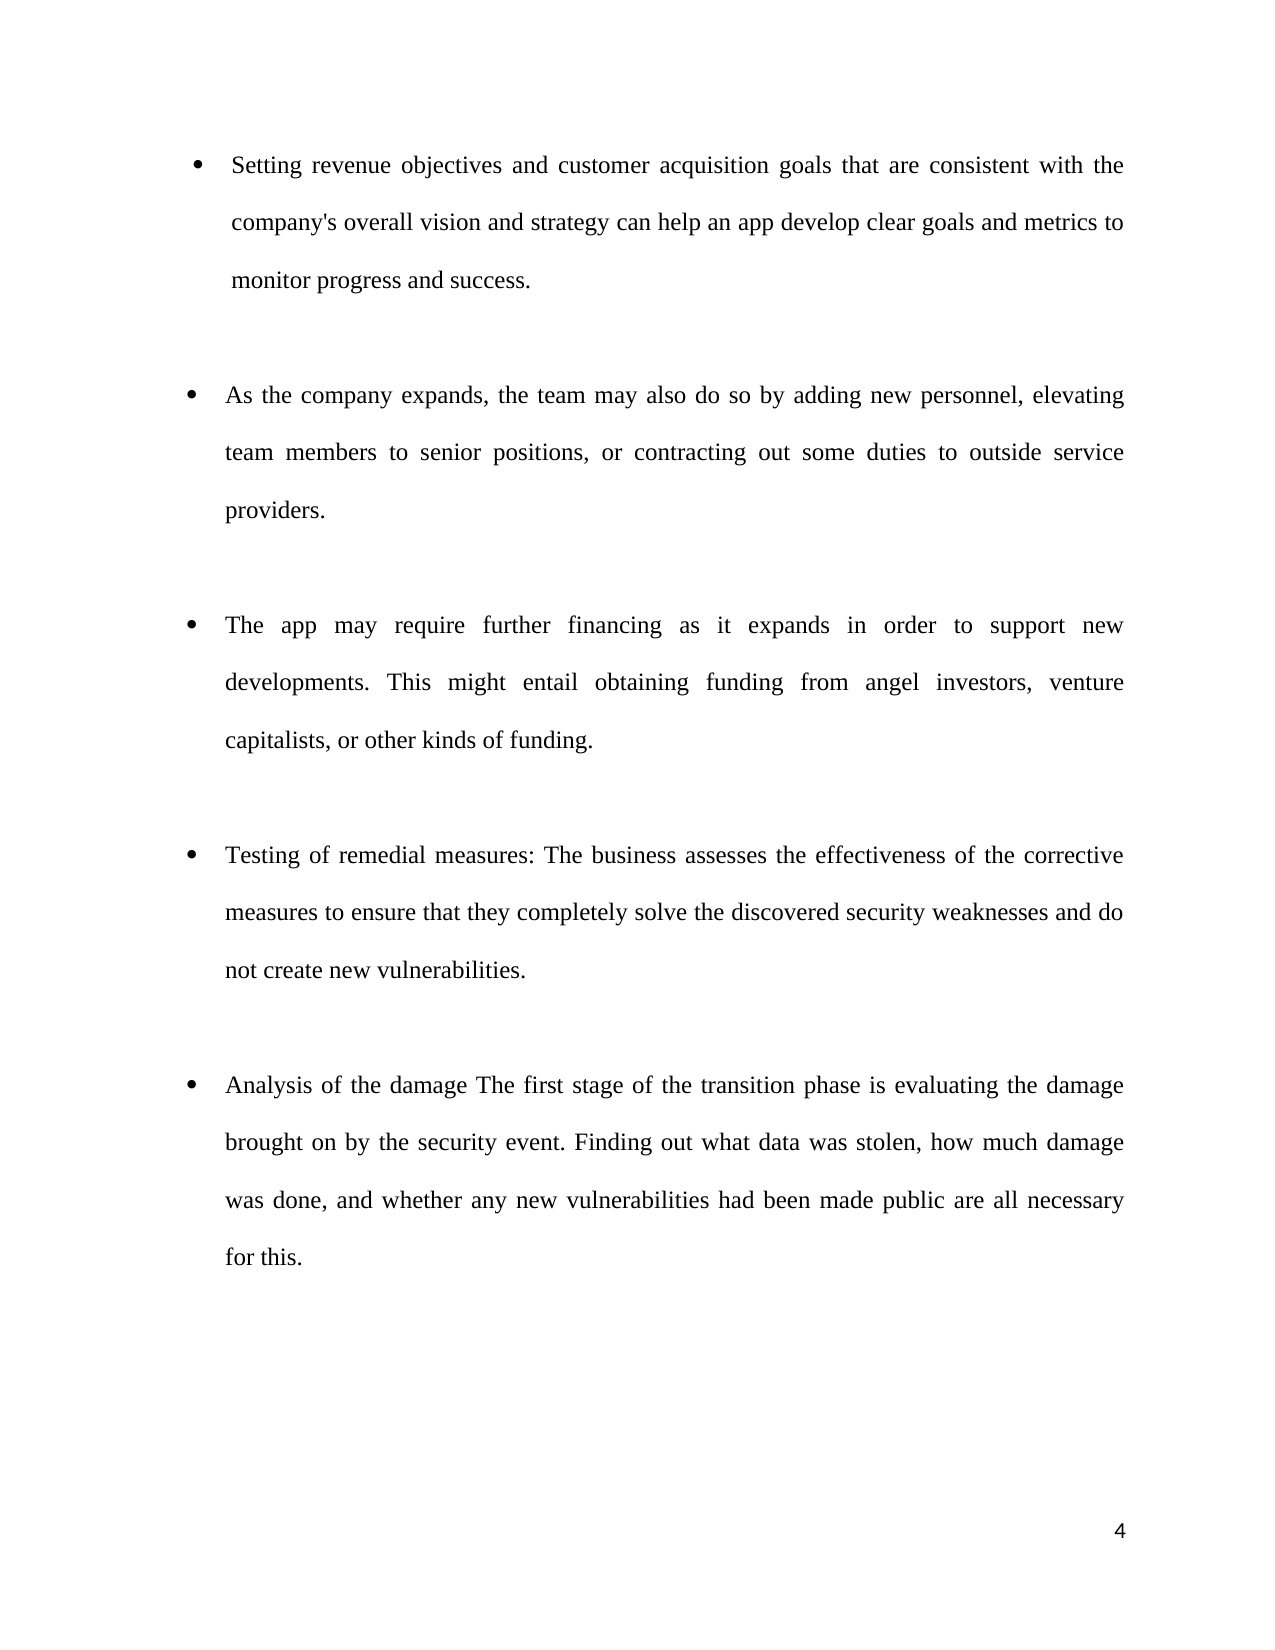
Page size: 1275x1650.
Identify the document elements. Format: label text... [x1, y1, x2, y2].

list The app may require further financing as it expands in order to support new developments. This might entail obtaining funding from angel investors, venture capitalists, or other kinds of funding. [187, 610, 1125, 754]
list As the company expands, the team may also do so by adding new personnel, elevating team members to senior positions, or contracting out some duties to outside service providers. [187, 380, 1125, 524]
list Testing of remedial measures: The business assesses the effectiveness of the corrective measures to ensure that they completely solve the discovered security weaknesses and do not create new vulnerabilities. [187, 840, 1125, 984]
list Analysis of the damage The first stage of the transition phase is evaluating the damage brought on by the security event. Finding out what data was stolen, how much damage was done, and whether any new vulnerabilities had been made public are all necessary for this. [187, 1070, 1125, 1271]
list Setting revenue objectives and customer acquisition goals that are consistent with the company's overall vision and strategy can help an app develop clear goals and metrics to monitor progress and success. [194, 150, 1125, 294]
